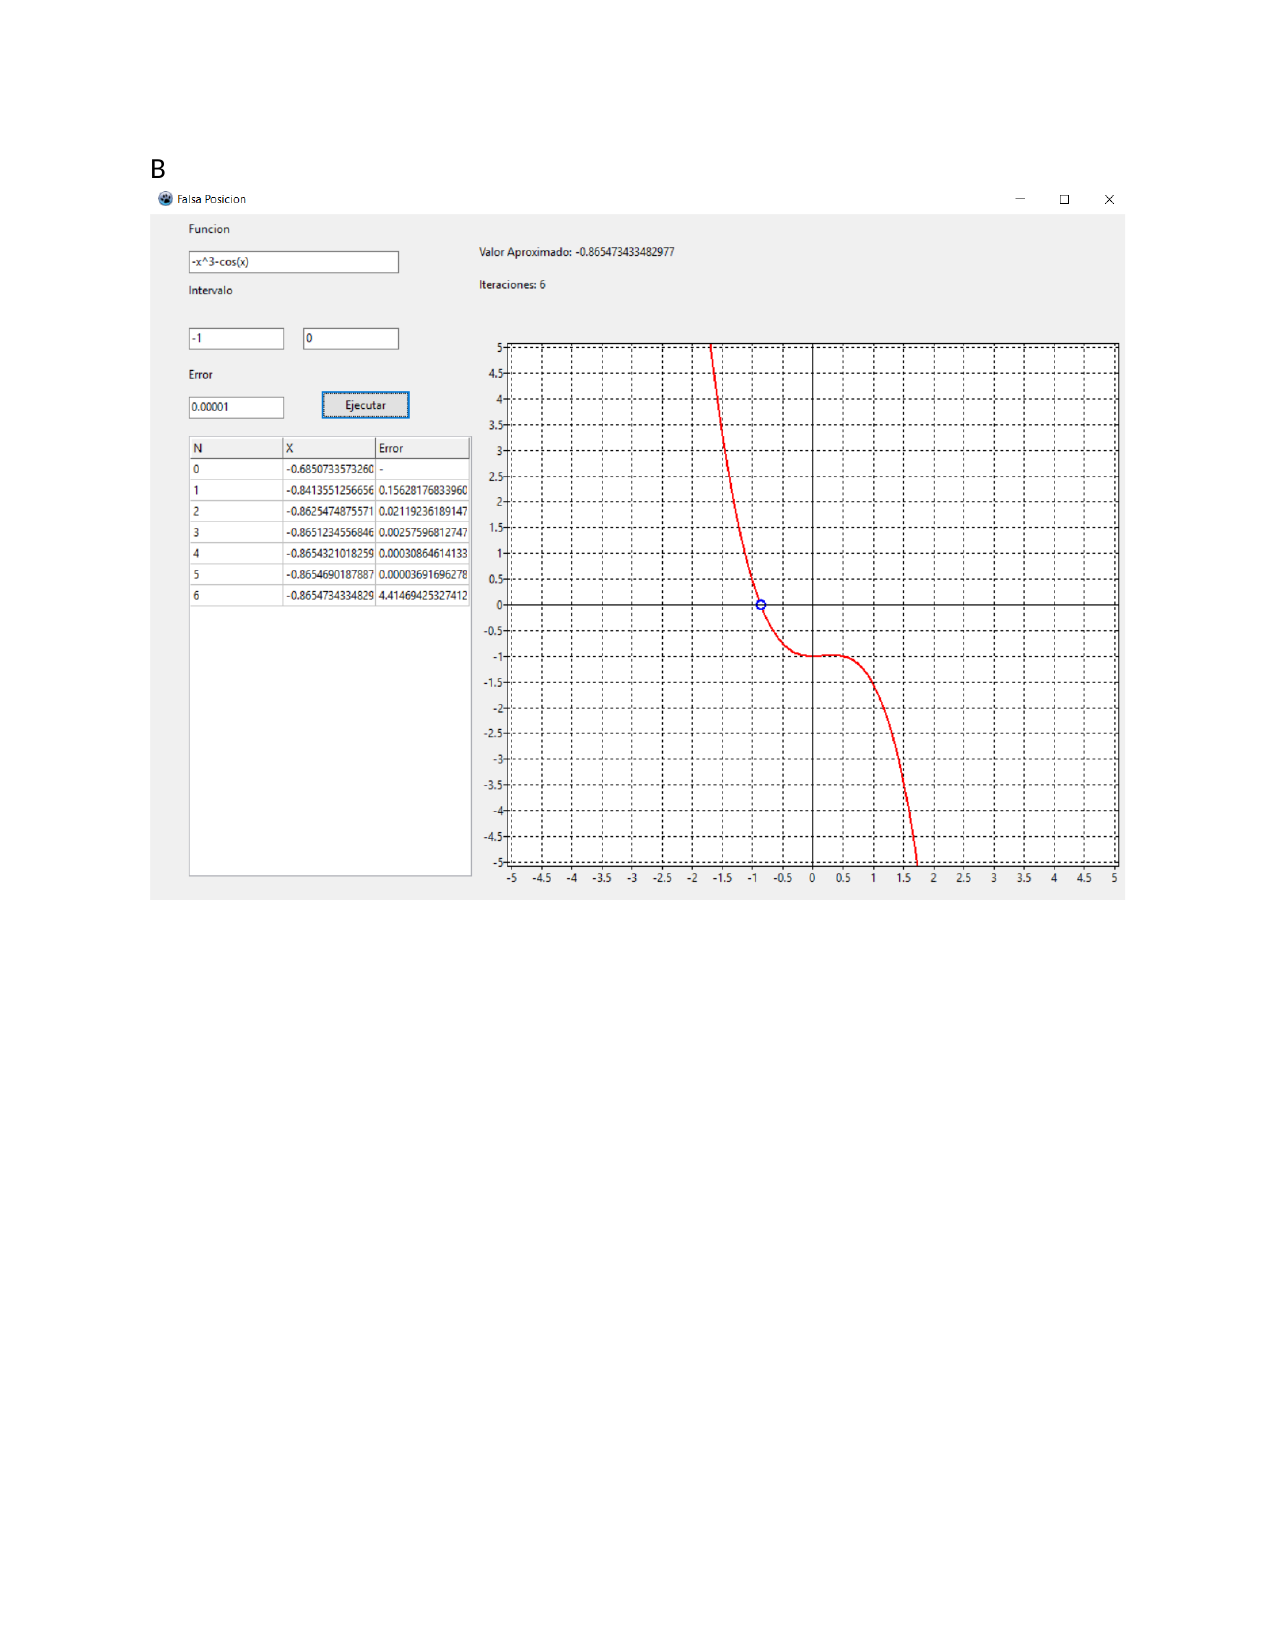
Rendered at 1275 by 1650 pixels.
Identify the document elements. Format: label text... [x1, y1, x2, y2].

text B [150, 150, 1125, 189]
picture [150, 189, 1125, 900]
